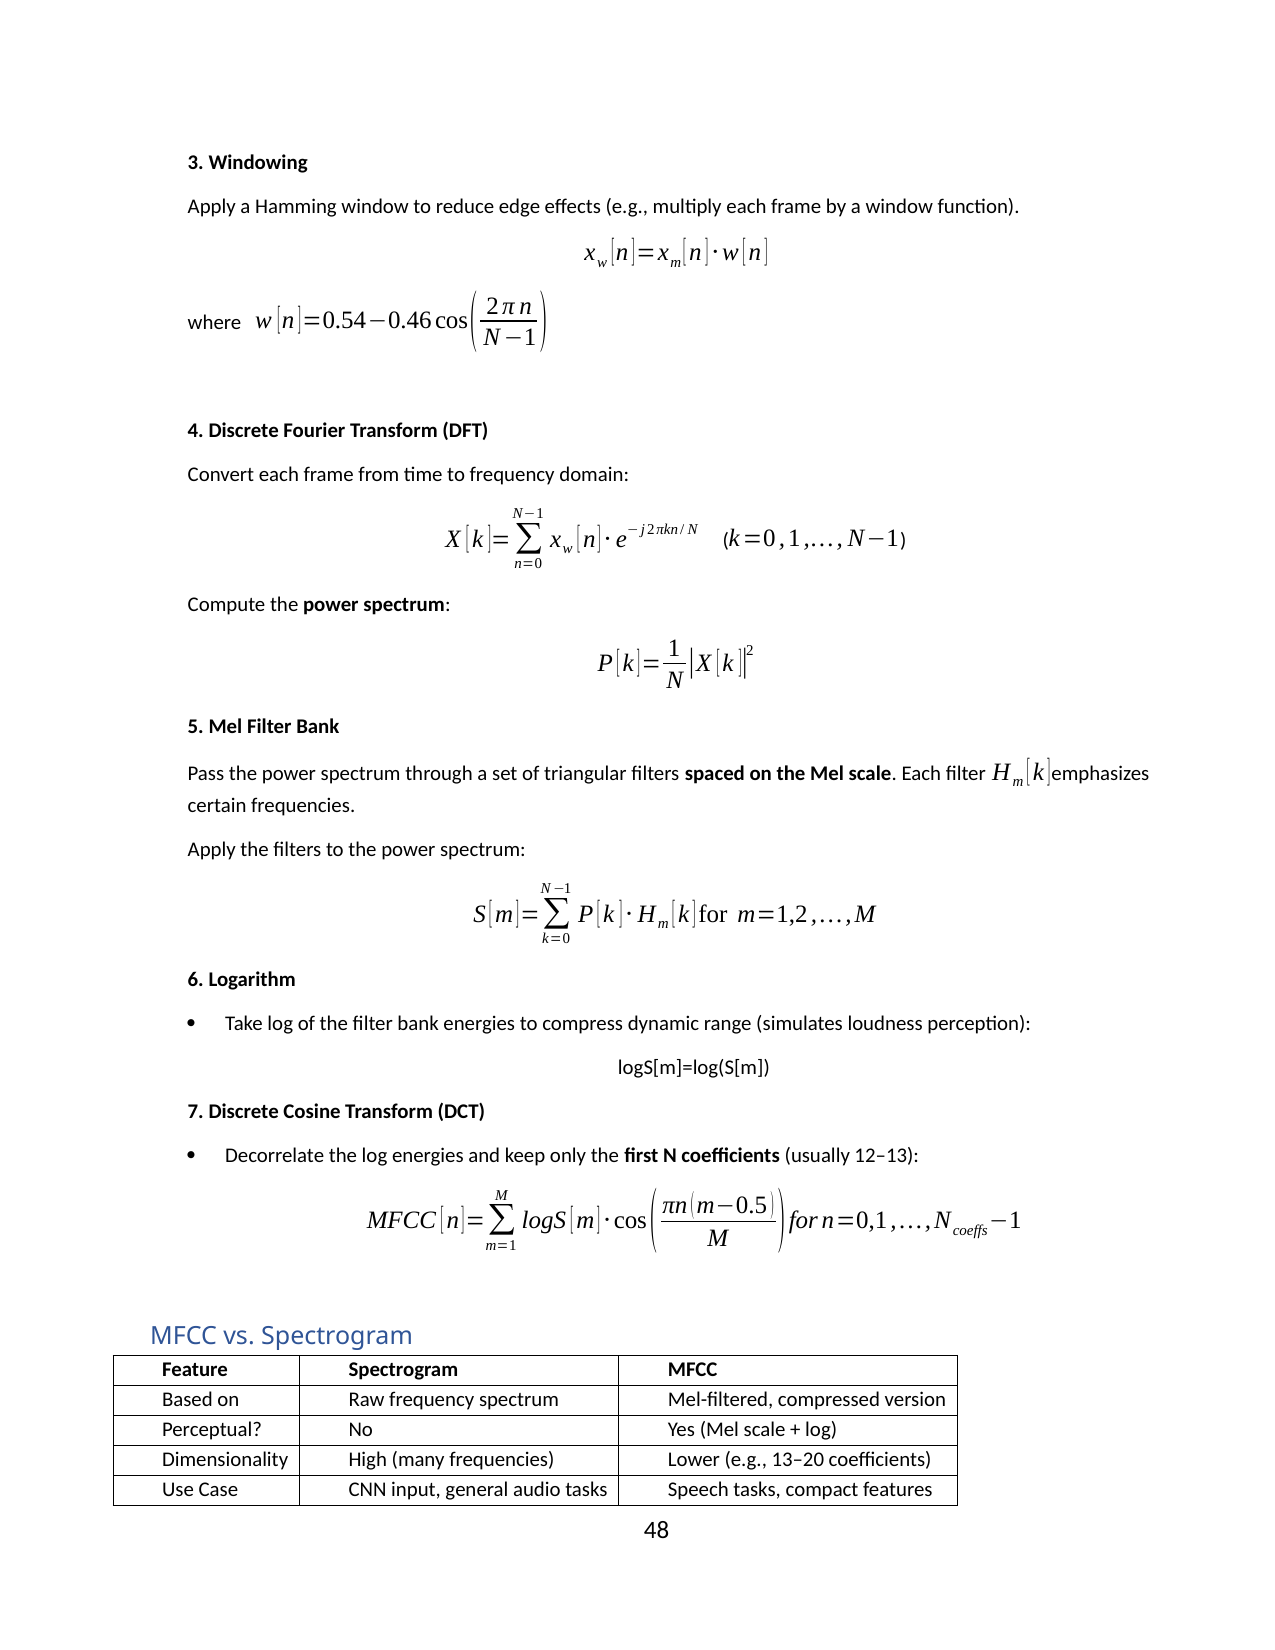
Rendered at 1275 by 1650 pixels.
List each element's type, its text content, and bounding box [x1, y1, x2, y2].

table_header MFCC [619, 1356, 957, 1385]
text 7. Discrete Cosine Transform (DCT) [187, 1098, 1162, 1124]
subtitle MFCC vs. Spectrogram [150, 1318, 1162, 1352]
text Compute the power spectrum: [187, 591, 1162, 616]
text () [187, 505, 1162, 572]
table_cell High (many frequencies) [300, 1446, 618, 1475]
list Take log of the filter bank energies to compress dynamic range (simulates loudness perception): [187, 1010, 1162, 1036]
text Pass the power spectrum through a set of triangular filters spaced on the Mel scale. Each filter emphasizes certain frequencies. [187, 757, 1162, 817]
table_cell Use Case [114, 1476, 299, 1505]
text 4. Discrete Fourier Transform (DFT) [187, 417, 1162, 442]
table_cell Raw frequency spectrum [300, 1386, 618, 1415]
text logS[m]=log(S[m]) [225, 1054, 1162, 1080]
table_cell No [300, 1416, 618, 1445]
table_header Spectrogram [300, 1356, 618, 1385]
text Convert each frame from time to frequency domain: [187, 461, 1162, 486]
table_cell Based on [114, 1386, 299, 1415]
list Decorrelate the log energies and keep only the first N coefficients (usually 12–13): [187, 1142, 1162, 1168]
text 5. Mel Filter Bank [187, 713, 1162, 738]
table_cell Lower (e.g., 13–20 coefficients) [619, 1446, 957, 1475]
table_cell Yes (Mel scale + log) [619, 1416, 957, 1445]
text Apply the filters to the power spectrum: [187, 836, 1162, 861]
table_header Feature [114, 1356, 299, 1385]
table_cell CNN input, general audio tasks [300, 1476, 618, 1505]
table_cell Dimensionality [114, 1446, 299, 1475]
text Apply a Hamming window to reduce edge effects (e.g., multiply each frame by a window function). [187, 193, 1162, 218]
table_cell Mel-filtered, compressed version [619, 1386, 957, 1415]
text 3. Windowing [187, 149, 1162, 174]
text where [187, 289, 1162, 354]
table_cell Speech tasks, compact features [619, 1476, 957, 1505]
text 6. Logarithm [187, 966, 1162, 992]
table_cell Perceptual? [114, 1416, 299, 1445]
